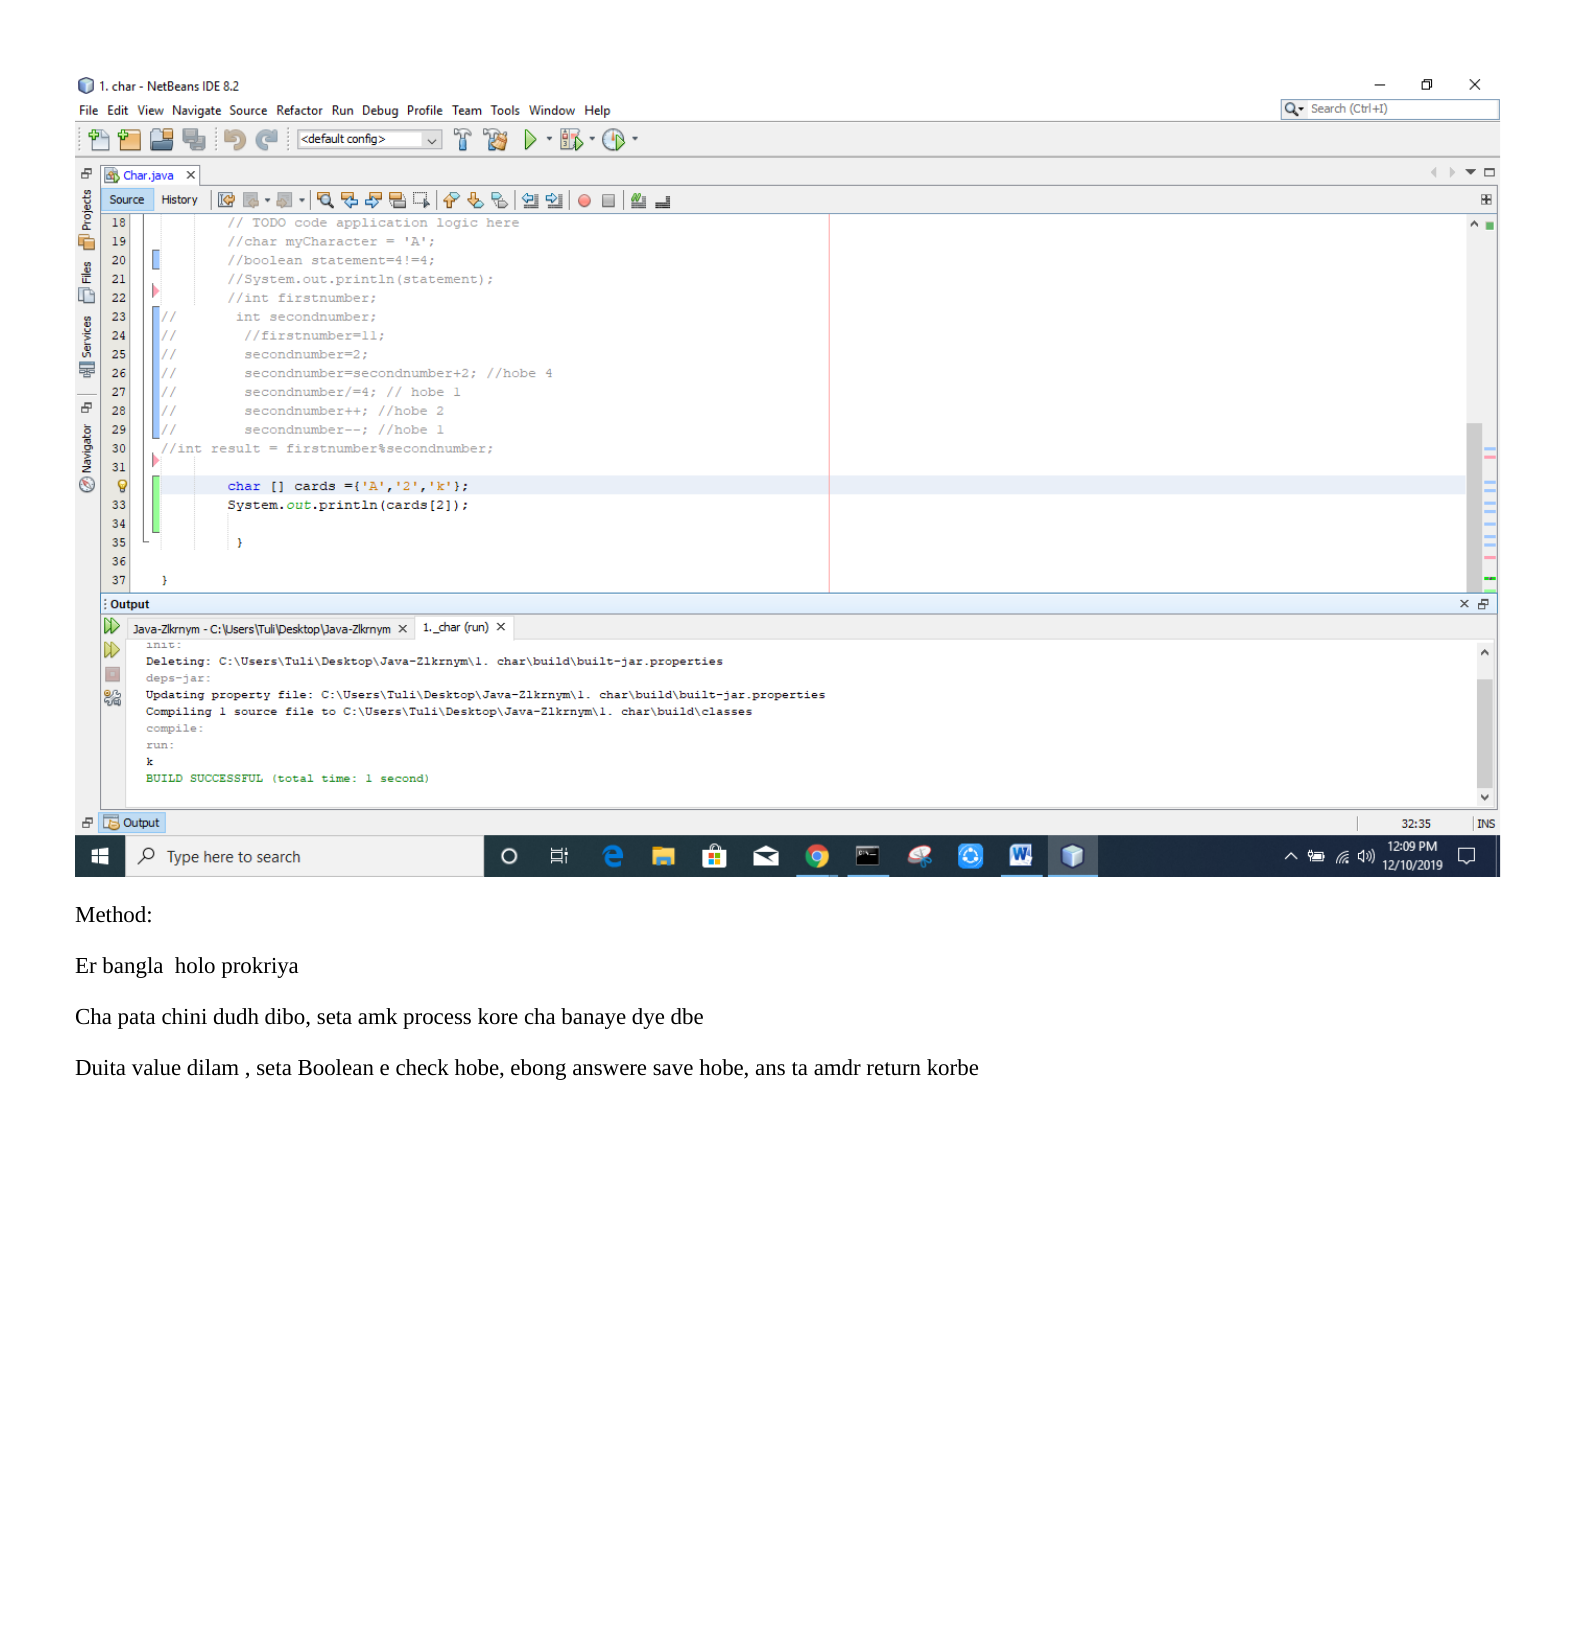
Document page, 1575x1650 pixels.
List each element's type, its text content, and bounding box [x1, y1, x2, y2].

text Cha pata chini dudh dibo, seta amk process kore cha banaye dye dbe [75, 1003, 1500, 1029]
picture [75, 75, 1500, 877]
text Method: [75, 901, 1500, 927]
text Duita value dilam , seta Boolean e check hobe, ebong answere save hobe, ans ta amdr return korbe [75, 1054, 1500, 1081]
text Er bangla holo prokriya [75, 952, 1500, 978]
